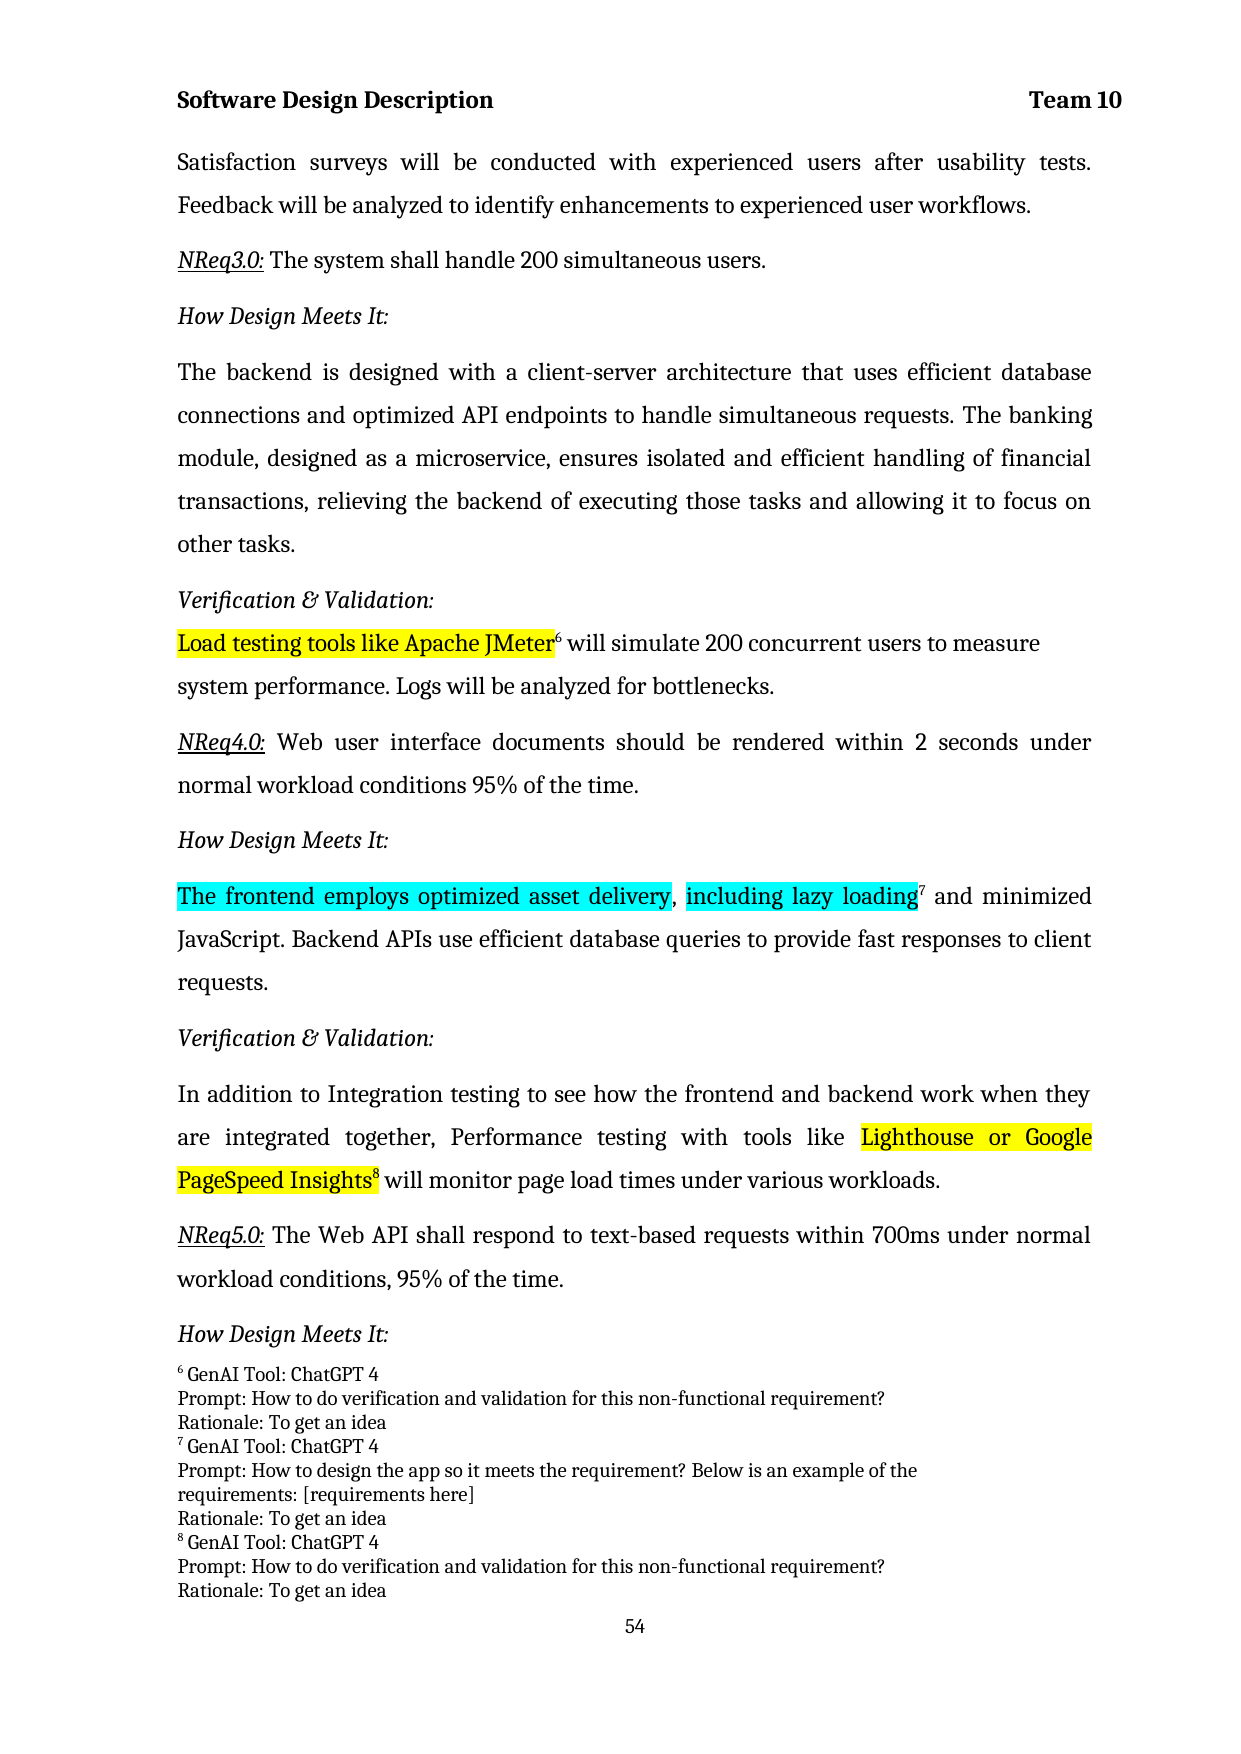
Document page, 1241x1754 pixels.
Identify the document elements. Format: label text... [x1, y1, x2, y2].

text Satisfaction surveys will be conducted with experienced users after usability tests. Feedback will be analyzed to identify enhancements to experienced user workflows. [177, 148, 1092, 219]
text NReq3.0: The system shall handle 200 simultaneous users. [177, 246, 1092, 275]
text The backend is designed with a client-server architecture that uses efficient database connections and optimized API endpoints to handle simultaneous requests. The banking module, designed as a microservice, ensures isolated and efficient handling of financial transactions, relieving the backend of executing those tasks and allowing it to focus on other tasks. [177, 358, 1092, 559]
text Verification & Validation: [177, 1024, 1092, 1053]
text NReq5.0: The Web API shall respond to text-based requests within 700ms under normal workload conditions, 95% of the time. [177, 1221, 1092, 1293]
text How Design Meets It: [177, 1320, 1092, 1349]
text NReq4.0: Web user interface documents should be rendered within 2 seconds under normal workload conditions 95% of the time. [177, 728, 1092, 799]
text How Design Meets It: [177, 302, 1092, 331]
text How Design Meets It: [177, 826, 1092, 855]
text In addition to Integration testing to see how the frontend and backend work when they are integrated together, Performance testing with tools like Lighthouse or Google PageSpeed Insights will monitor page load times under various workloads. [177, 1079, 1092, 1194]
text Verification & Validation: Load testing tools like Apache JMeter will simulate 200 concurrent users to measure system performance. Logs will be analyzed for bottlenecks. [177, 586, 1092, 701]
text The frontend employs optimized asset delivery, including lazy loading and minimized JavaScript. Backend APIs use efficient database queries to provide fast responses to client requests. [177, 882, 1092, 997]
